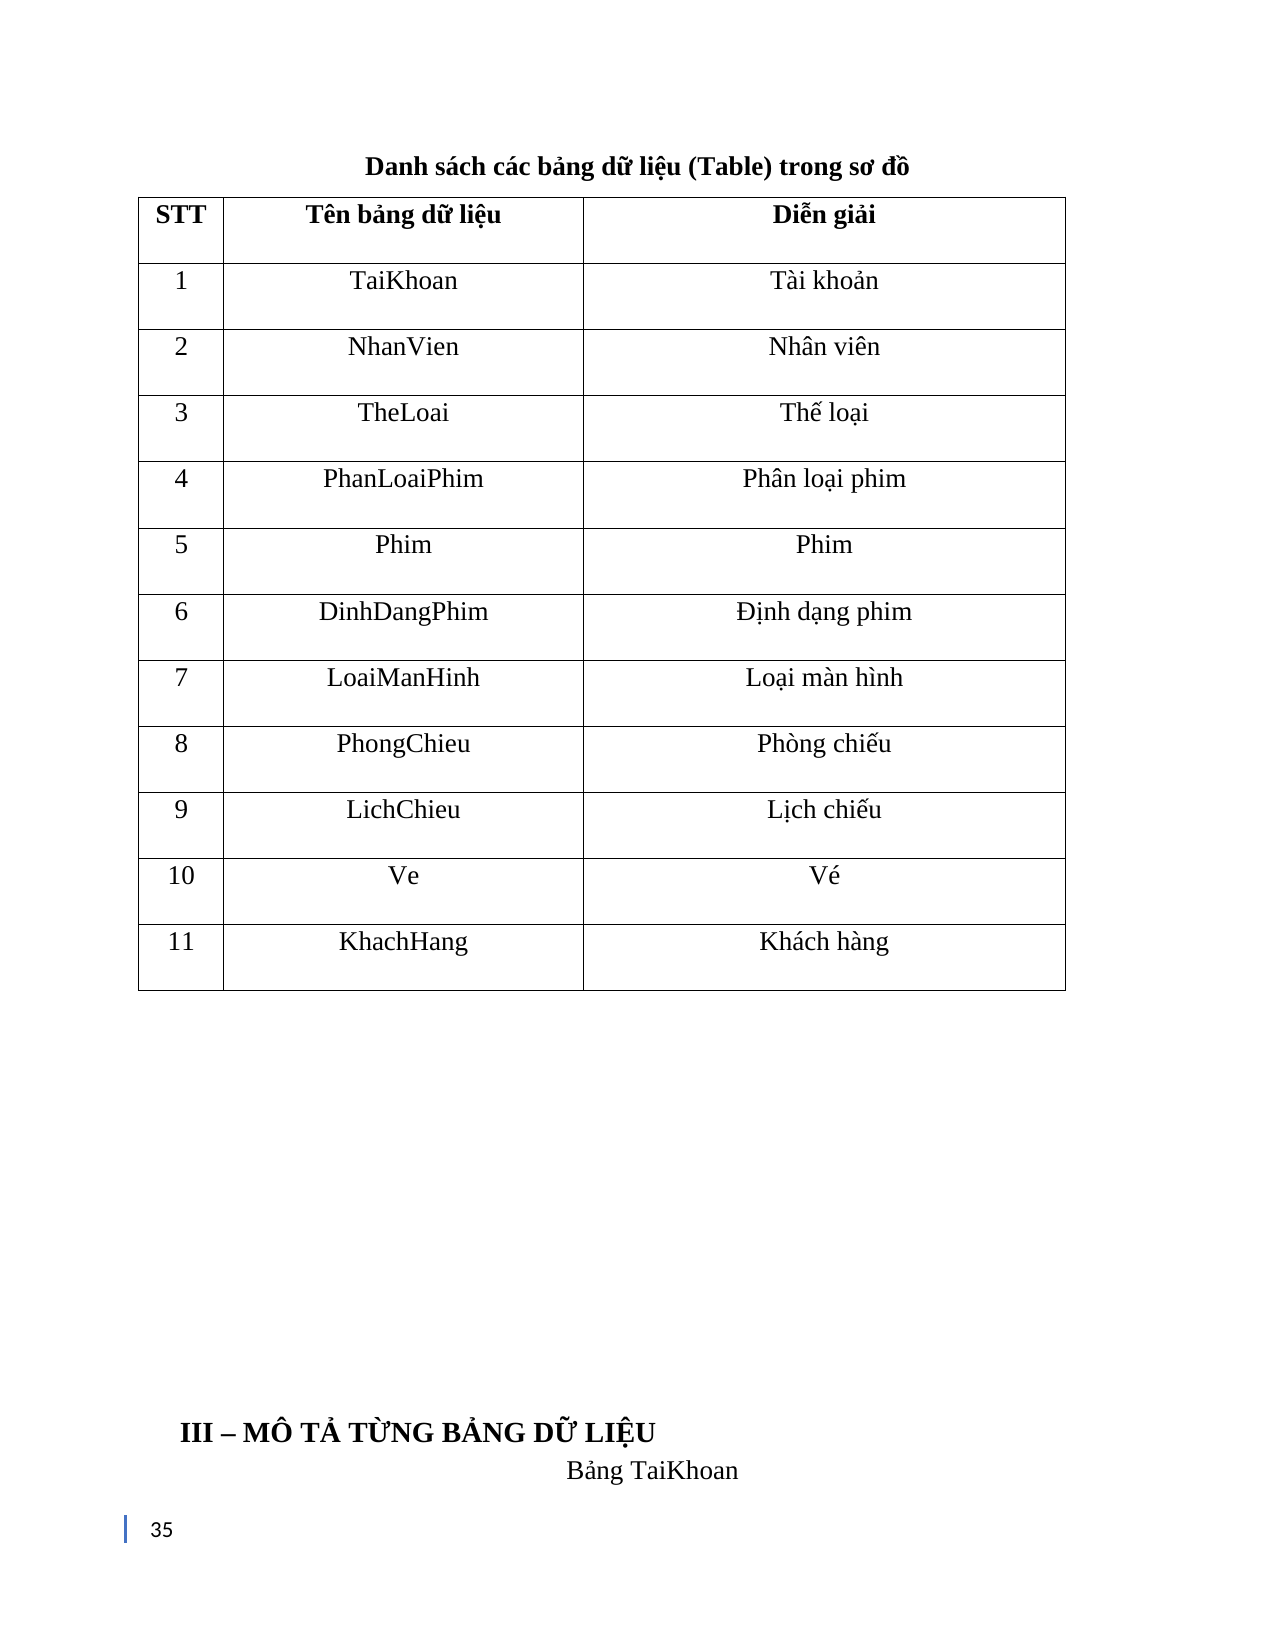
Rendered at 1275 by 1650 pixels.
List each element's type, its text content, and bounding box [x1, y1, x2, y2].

table_cell NhanVien [224, 330, 583, 395]
table_cell LichChieu [224, 793, 583, 858]
table_cell Loại màn hình [584, 661, 1065, 726]
table_cell 5 [139, 529, 223, 593]
table_cell PhongChieu [224, 727, 583, 792]
table_cell Lịch chiếu [584, 793, 1065, 858]
table_cell Định dạng phim [584, 595, 1065, 660]
table_cell KhachHang [224, 925, 583, 990]
table_cell Phòng chiếu [584, 727, 1065, 792]
table_cell Thế loại [584, 396, 1065, 461]
table_cell 2 [139, 330, 223, 395]
table_cell TheLoai [224, 396, 583, 461]
table_cell DinhDangPhim [224, 595, 583, 660]
table_cell Phân loại phim [584, 462, 1065, 527]
table_header Diễn giải [584, 198, 1065, 263]
table_cell 6 [139, 595, 223, 660]
table_cell TaiKhoan [224, 264, 583, 329]
table_cell 3 [139, 396, 223, 461]
subtitle III – MÔ TẢ TỪNG BẢNG DỮ LIỆU [179, 1416, 1125, 1449]
table_cell LoaiManHinh [224, 661, 583, 726]
table_cell 4 [139, 462, 223, 527]
table_header STT [139, 198, 223, 263]
table_cell Tài khoản [584, 264, 1065, 329]
table_cell Vé [584, 859, 1065, 924]
table_cell Nhân viên [584, 330, 1065, 395]
table_cell 8 [139, 727, 223, 792]
table_cell Phim [224, 529, 583, 593]
table_cell PhanLoaiPhim [224, 462, 583, 527]
table_cell Phim [584, 529, 1065, 593]
table_cell 11 [139, 925, 223, 990]
table_cell 10 [139, 859, 223, 924]
table_cell 7 [139, 661, 223, 726]
table_cell Khách hàng [584, 925, 1065, 990]
table_cell 1 [139, 264, 223, 329]
table_cell 9 [139, 793, 223, 858]
text Danh sách các bảng dữ liệu (Table) trong sơ đồ [150, 150, 1125, 181]
table_cell Ve [224, 859, 583, 924]
text Bảng TaiKhoan [179, 1454, 1125, 1485]
table_header Tên bảng dữ liệu [224, 198, 583, 263]
